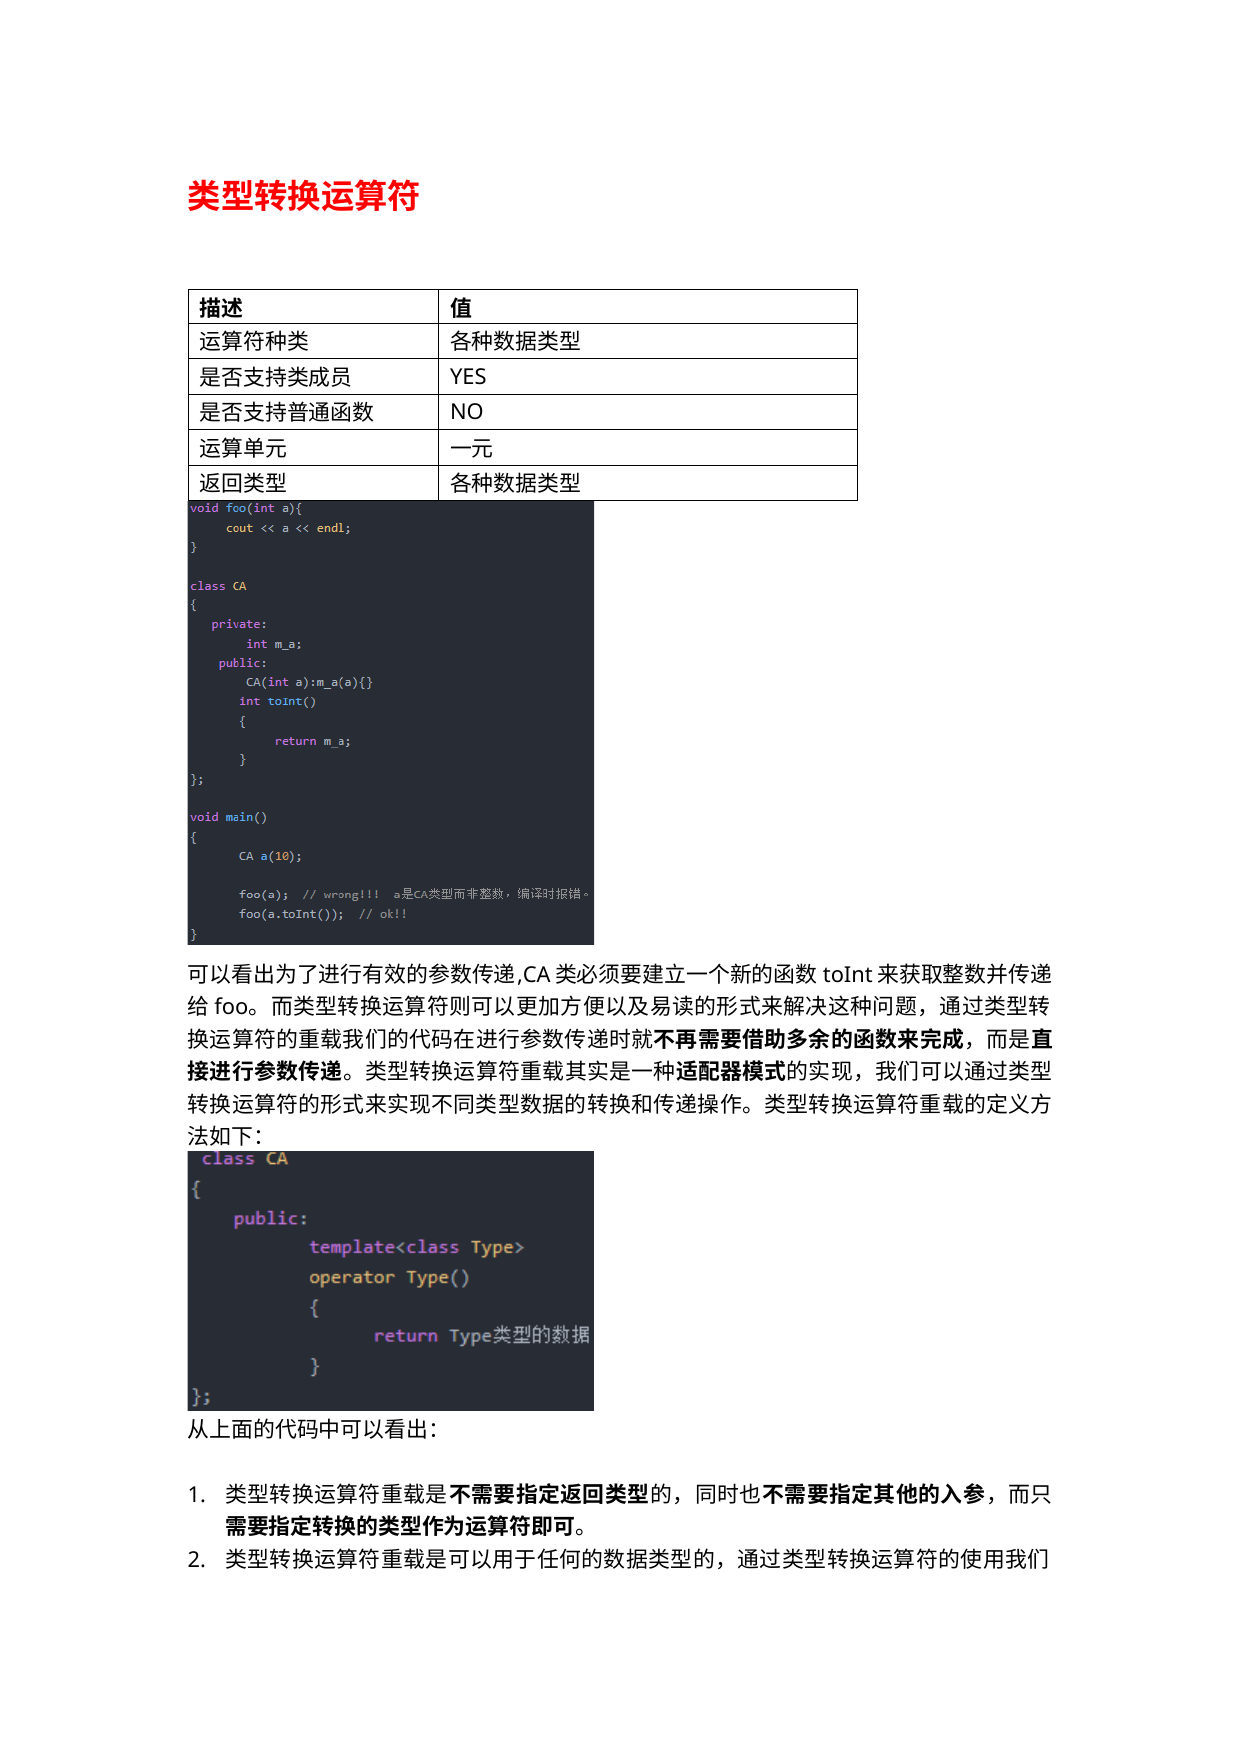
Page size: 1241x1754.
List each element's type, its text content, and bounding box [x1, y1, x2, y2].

table_cell 一元 [439, 430, 857, 465]
text 可以看出为了进行有效的参数传递,CA类必须要建立一个新的函数toInt来获取整数并传递给foo。而类型转换运算符则可以更加方便以及易读的形式来解决这种问题，通过类型转换运算符的重载我们的代码在进行参数传递时就不再需要借助多余的函数来完成，而是直接进行参数传递。类型转换运算符重载其实是一种适配器模式的实现，我们可以通过类型转换运算符的形式来实现不同类型数据的转换和传递操作。类型转换运算符重载的定义方法如下： [187, 956, 1053, 1151]
table_cell NO [439, 395, 857, 429]
table_cell 各种数据类型 [439, 466, 857, 500]
table_cell 是否支持类成员 [189, 359, 438, 394]
table_cell 各种数据类型 [439, 324, 857, 358]
table_cell 返回类型 [189, 466, 438, 500]
picture [187, 501, 595, 945]
list 类型转换运算符重载是不需要指定返回类型的，同时也不需要指定其他的入参，而只需要指定转换的类型作为运算符即可。 [187, 1476, 1053, 1541]
table_cell 运算单元 [189, 430, 438, 465]
table_header 描述 [189, 290, 438, 323]
table_cell YES [439, 359, 857, 394]
table_header 值 [439, 290, 857, 323]
subtitle 类型转换运算符 [187, 162, 1053, 227]
picture [187, 1151, 594, 1411]
table_cell 运算符种类 [189, 324, 438, 358]
table_cell 是否支持普通函数 [189, 395, 438, 429]
text 从上面的代码中可以看出： [187, 1411, 1053, 1444]
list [187, 1541, 1053, 1574]
